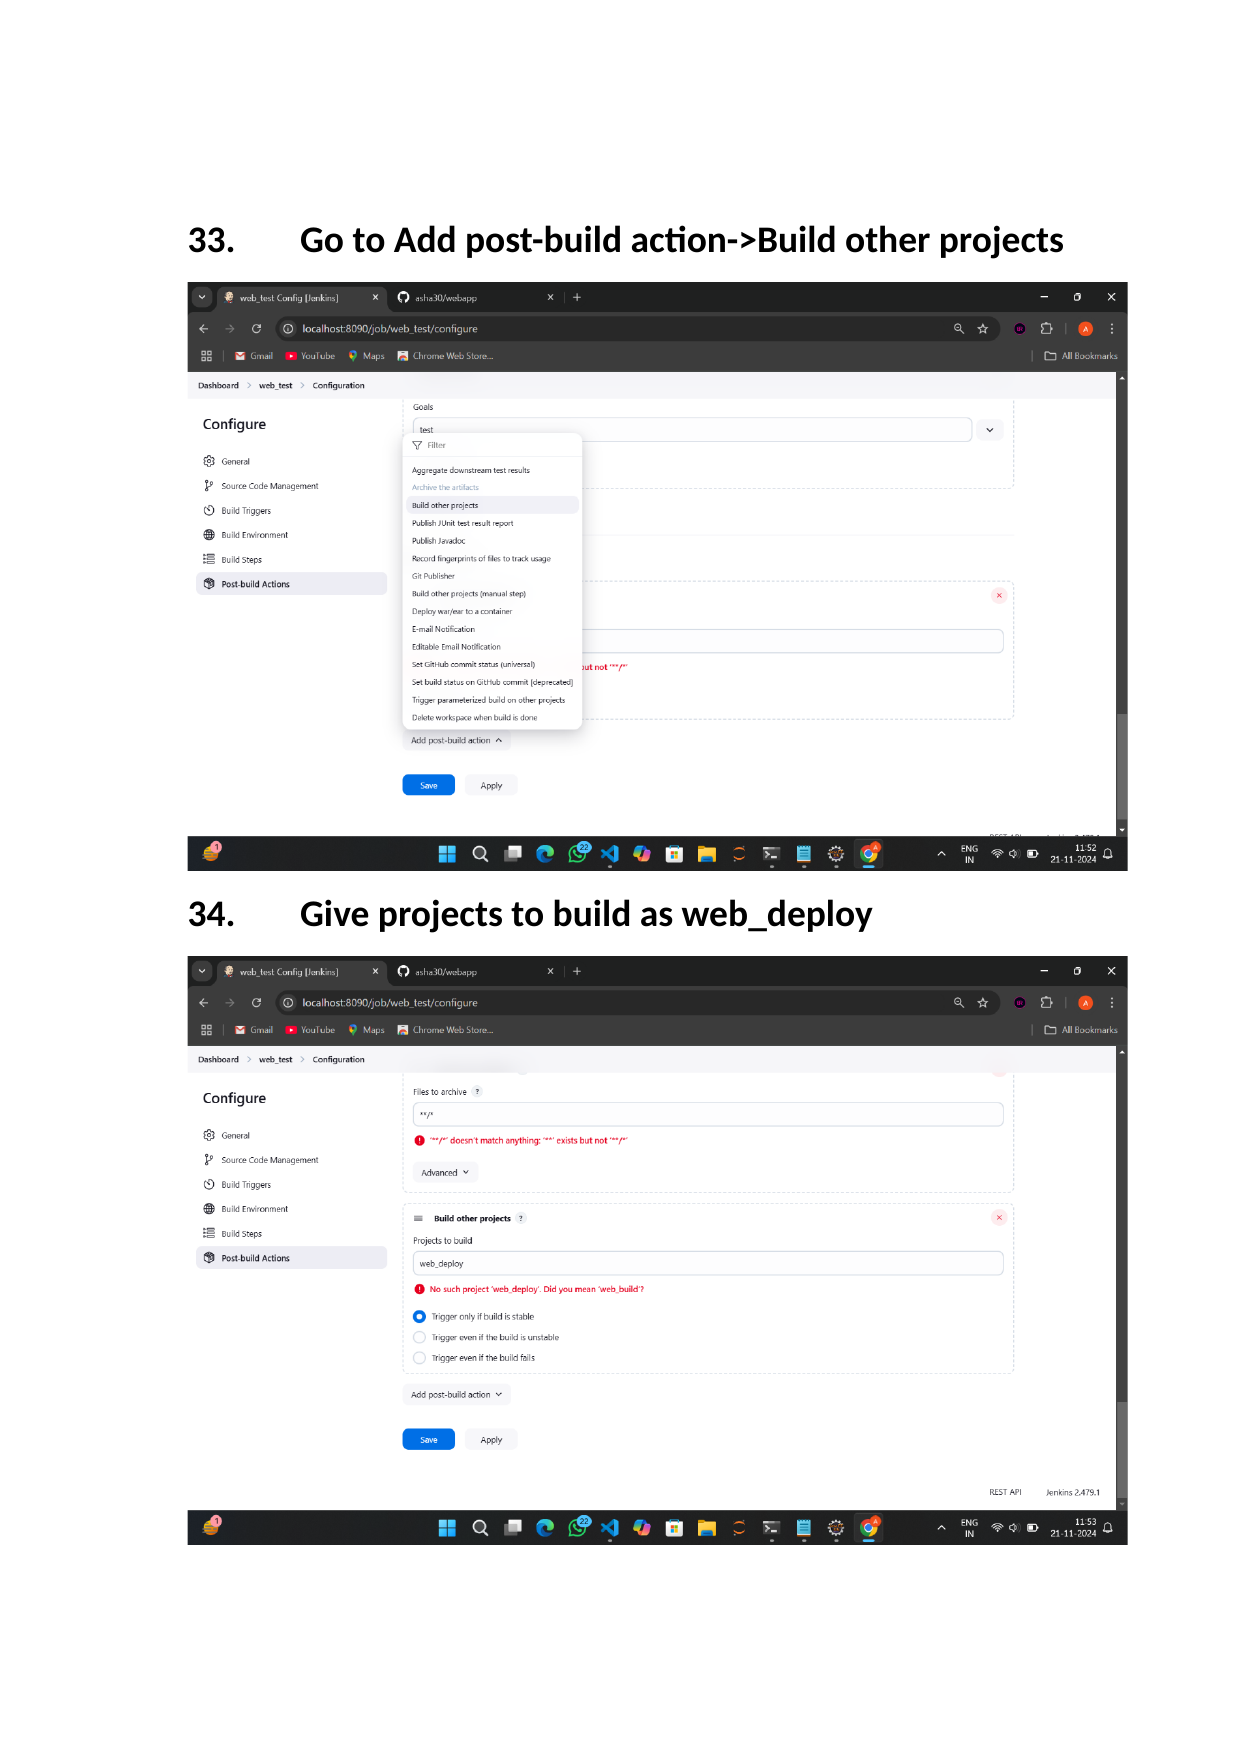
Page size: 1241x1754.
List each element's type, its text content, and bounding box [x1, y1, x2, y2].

picture [187, 956, 1128, 1545]
list Go to Add post-build action->Build other projects [187, 216, 1090, 262]
picture [187, 282, 1128, 871]
list Give projects to build as web_deploy [187, 890, 1090, 936]
